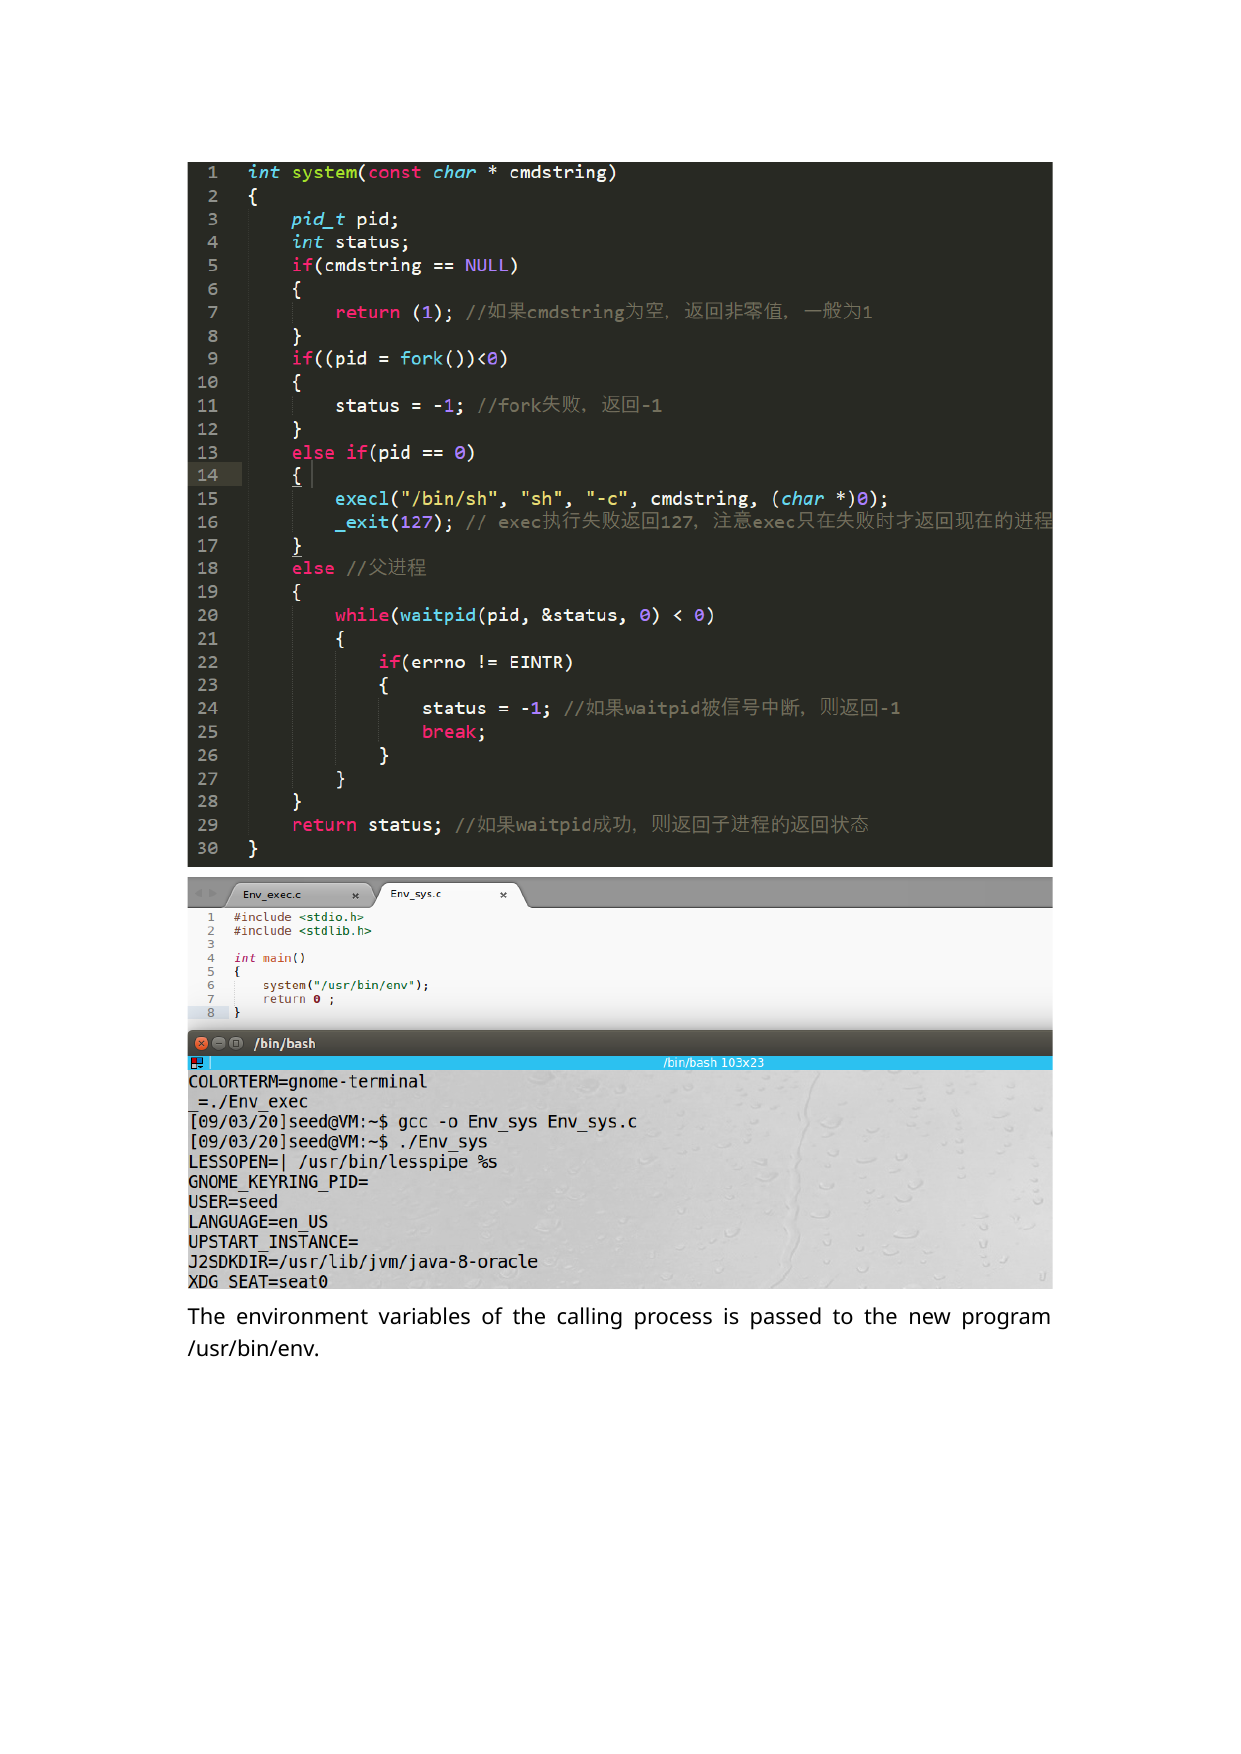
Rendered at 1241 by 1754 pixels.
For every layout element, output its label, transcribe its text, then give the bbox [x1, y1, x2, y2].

picture [187, 877, 1053, 1289]
picture [187, 162, 1053, 867]
text The environment variables of the calling process is passed to the new program /usr/bin/env. [187, 1299, 1053, 1364]
